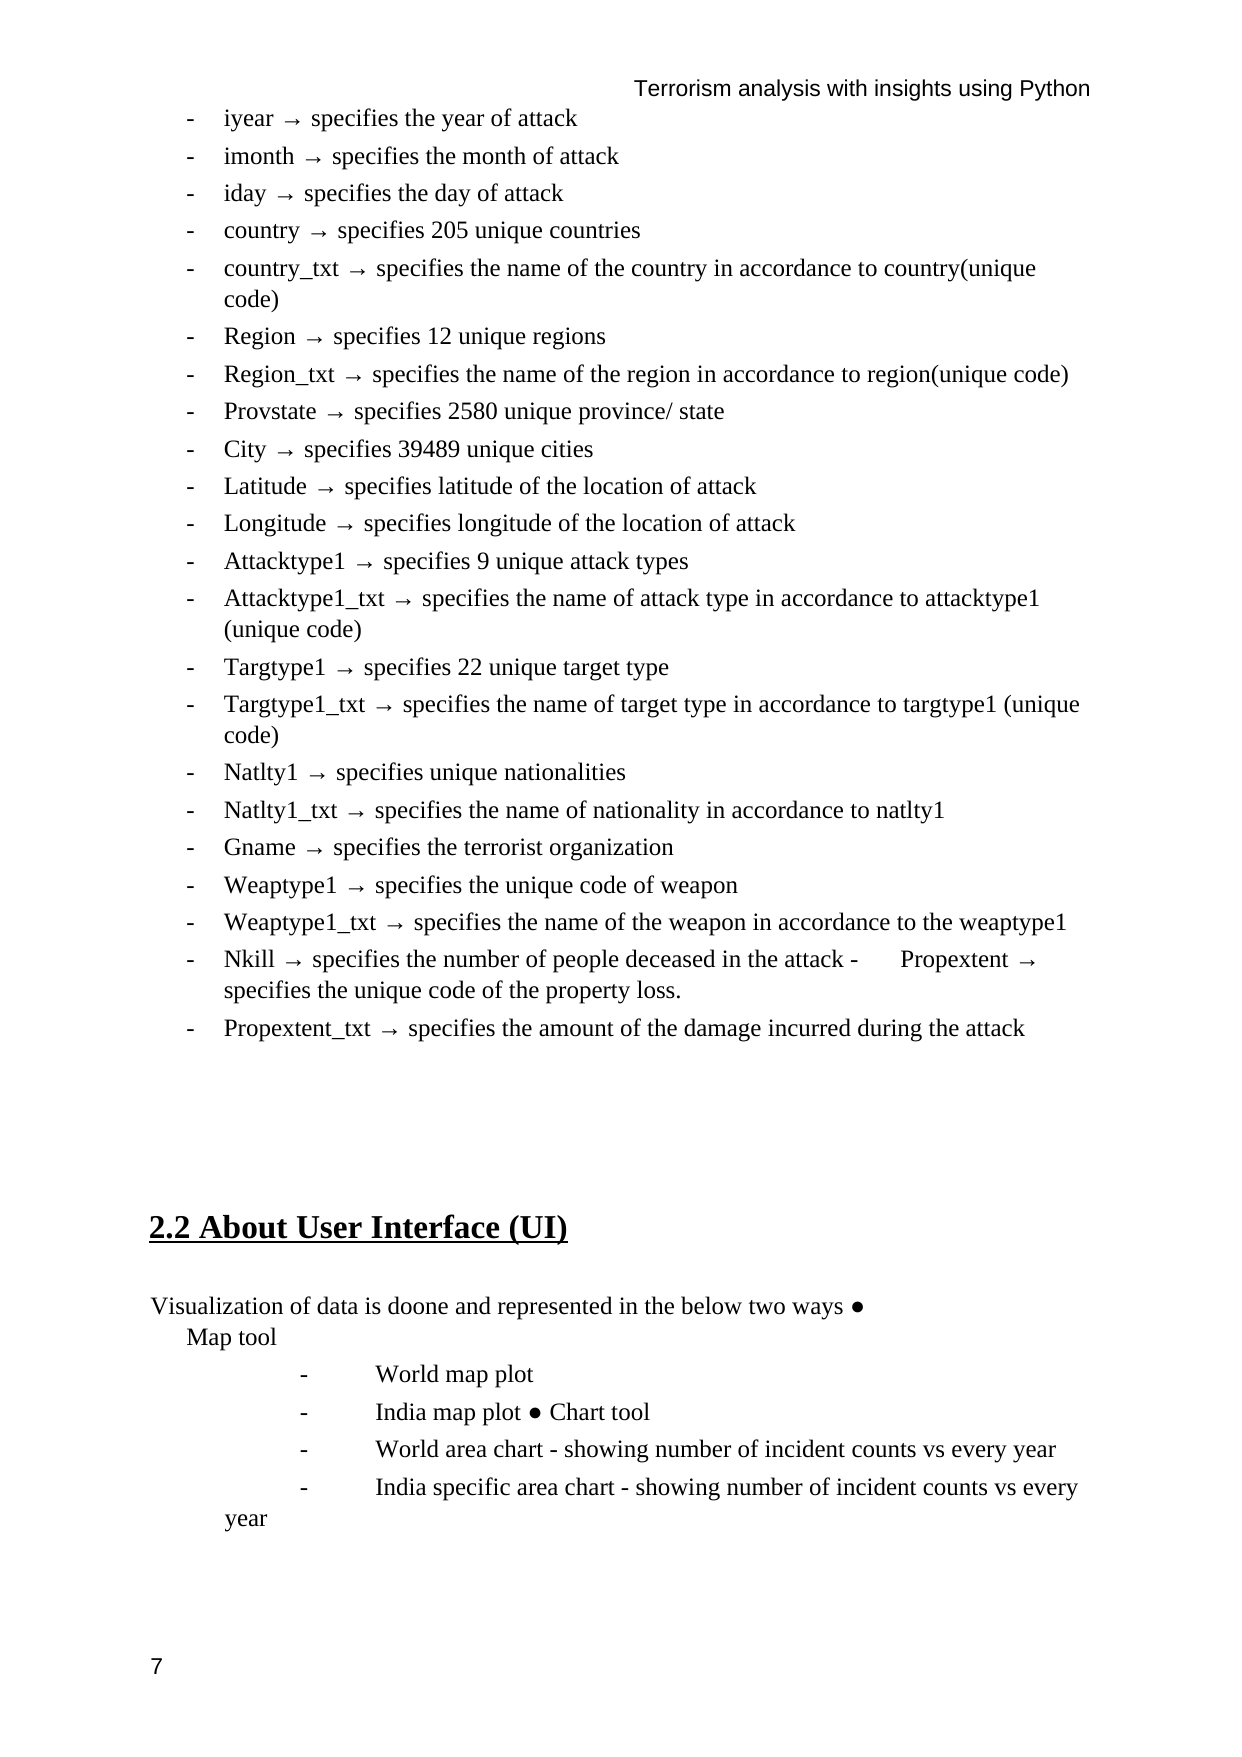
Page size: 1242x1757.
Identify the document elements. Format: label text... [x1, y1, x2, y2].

list Targtype1 → specifies 22 unique target type [186, 652, 1094, 680]
list World map plot [224, 1359, 1094, 1388]
list Latitude → specifies latitude of the location of attack [186, 471, 1094, 500]
list India specific area chart - showing number of incident counts vs every year [224, 1472, 1094, 1532]
list Propextent_txt → specifies the amount of the damage incurred during the attack [186, 1013, 1094, 1042]
list Region_txt → specifies the name of the region in accordance to region(unique code) [186, 359, 1094, 388]
list country → specifies 205 unique countries [186, 216, 1094, 244]
list City → specifies 39489 unique cities [186, 434, 1094, 462]
list Weaptype1 → specifies the unique code of weapon [186, 870, 1094, 898]
list Provstate → specifies 2580 unique province/ state [186, 396, 1094, 425]
list iyear → specifies the year of attack [186, 103, 1094, 132]
list Targtype1_txt → specifies the name of target type in accordance to targtype1 (unique code) [186, 689, 1094, 749]
list Longitude → specifies longitude of the location of attack [186, 508, 1094, 537]
text Visualization of data is doone and represented in the below two ways ● Map tool [150, 1291, 866, 1351]
subtitle 2.2 About User Interface (UI) [148, 1208, 1103, 1246]
list imonth → specifies the month of attack [186, 141, 1094, 169]
list India map plot ● Chart tool [224, 1397, 1094, 1425]
list Attacktype1_txt → specifies the name of attack type in accordance to attacktype1 (unique code) [186, 583, 1094, 643]
list Weaptype1_txt → specifies the name of the weapon in accordance to the weaptype1 [186, 907, 1094, 936]
list World area chart - showing number of incident counts vs every year [224, 1434, 1094, 1463]
list Natlty1 → specifies unique nationalities [186, 757, 1094, 786]
list Natlty1_txt → specifies the name of nationality in accordance to natlty1 [186, 795, 1094, 824]
list Nkill → specifies the number of people deceased in the attack - Propextent → specifies the unique code of the property loss. [186, 944, 1094, 1004]
list iday → specifies the day of attack [186, 178, 1094, 207]
list Gname → specifies the terrorist organization [186, 832, 1094, 861]
list country_txt → specifies the name of the country in accordance to country(unique code) [186, 253, 1094, 313]
list Attacktype1 → specifies 9 unique attack types [186, 546, 1094, 574]
list Region → specifies 12 unique regions [186, 321, 1094, 350]
